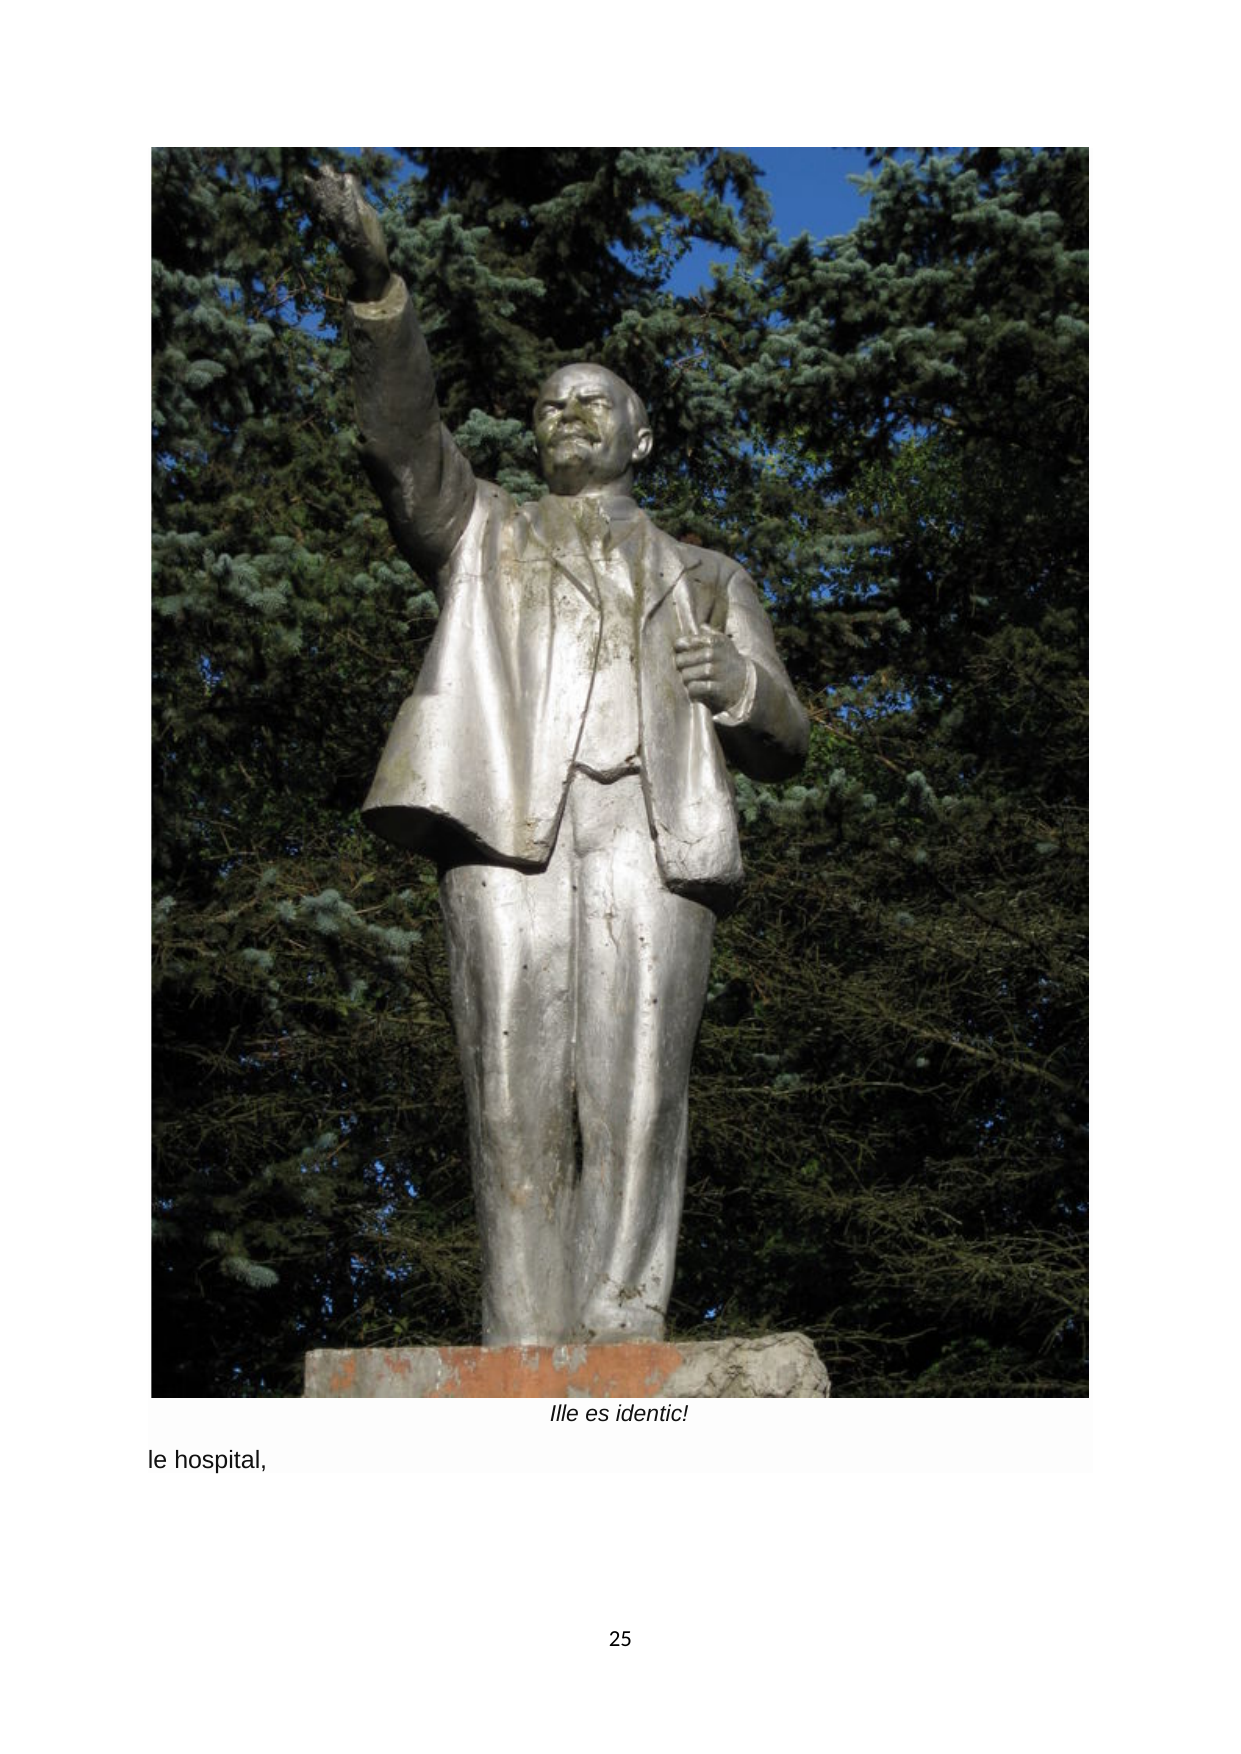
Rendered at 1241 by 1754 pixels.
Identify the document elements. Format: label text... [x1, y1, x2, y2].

picture [151, 147, 1089, 1398]
text le hospital, [148, 1445, 1093, 1473]
